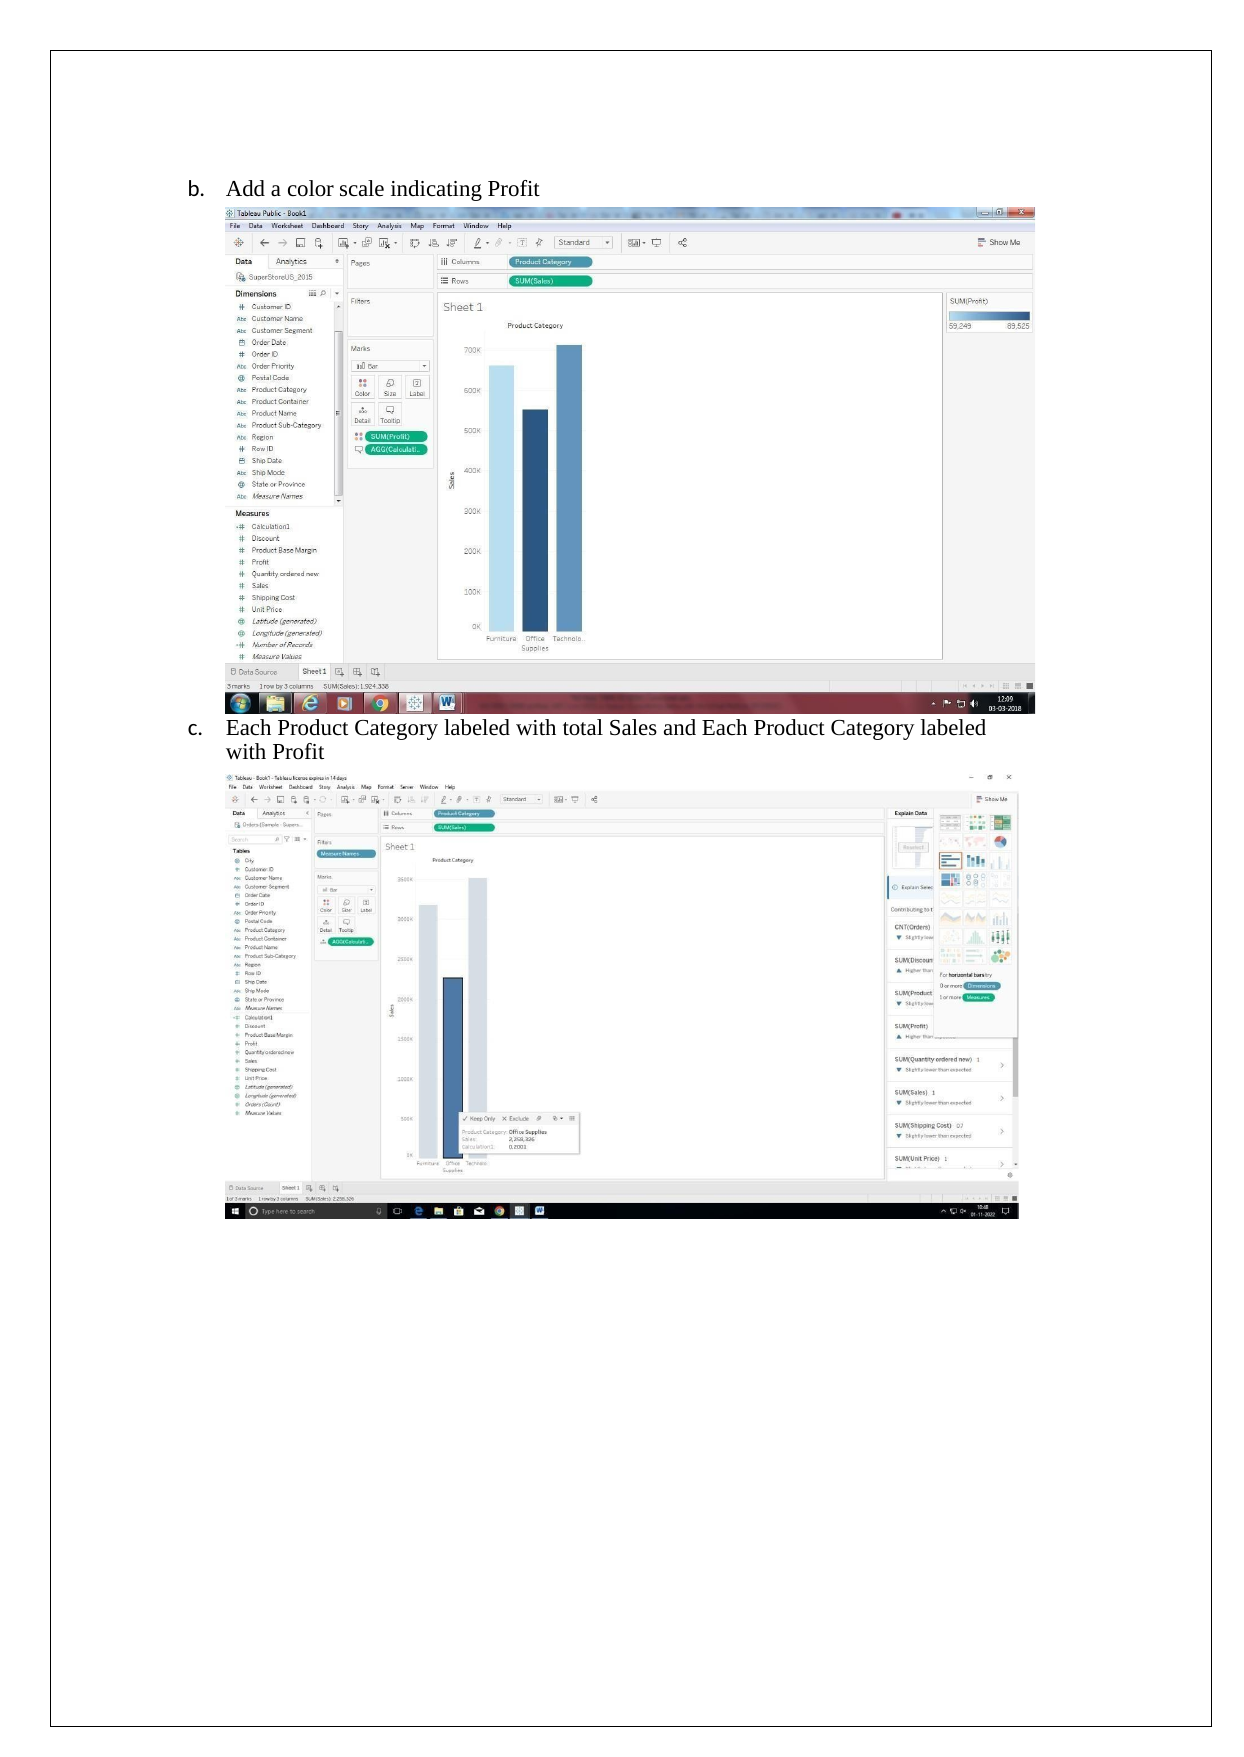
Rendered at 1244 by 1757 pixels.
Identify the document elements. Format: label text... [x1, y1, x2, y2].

picture [225, 207, 1035, 714]
list Add a color scale indicating Profit [187, 174, 1211, 202]
picture [225, 774, 1019, 1219]
